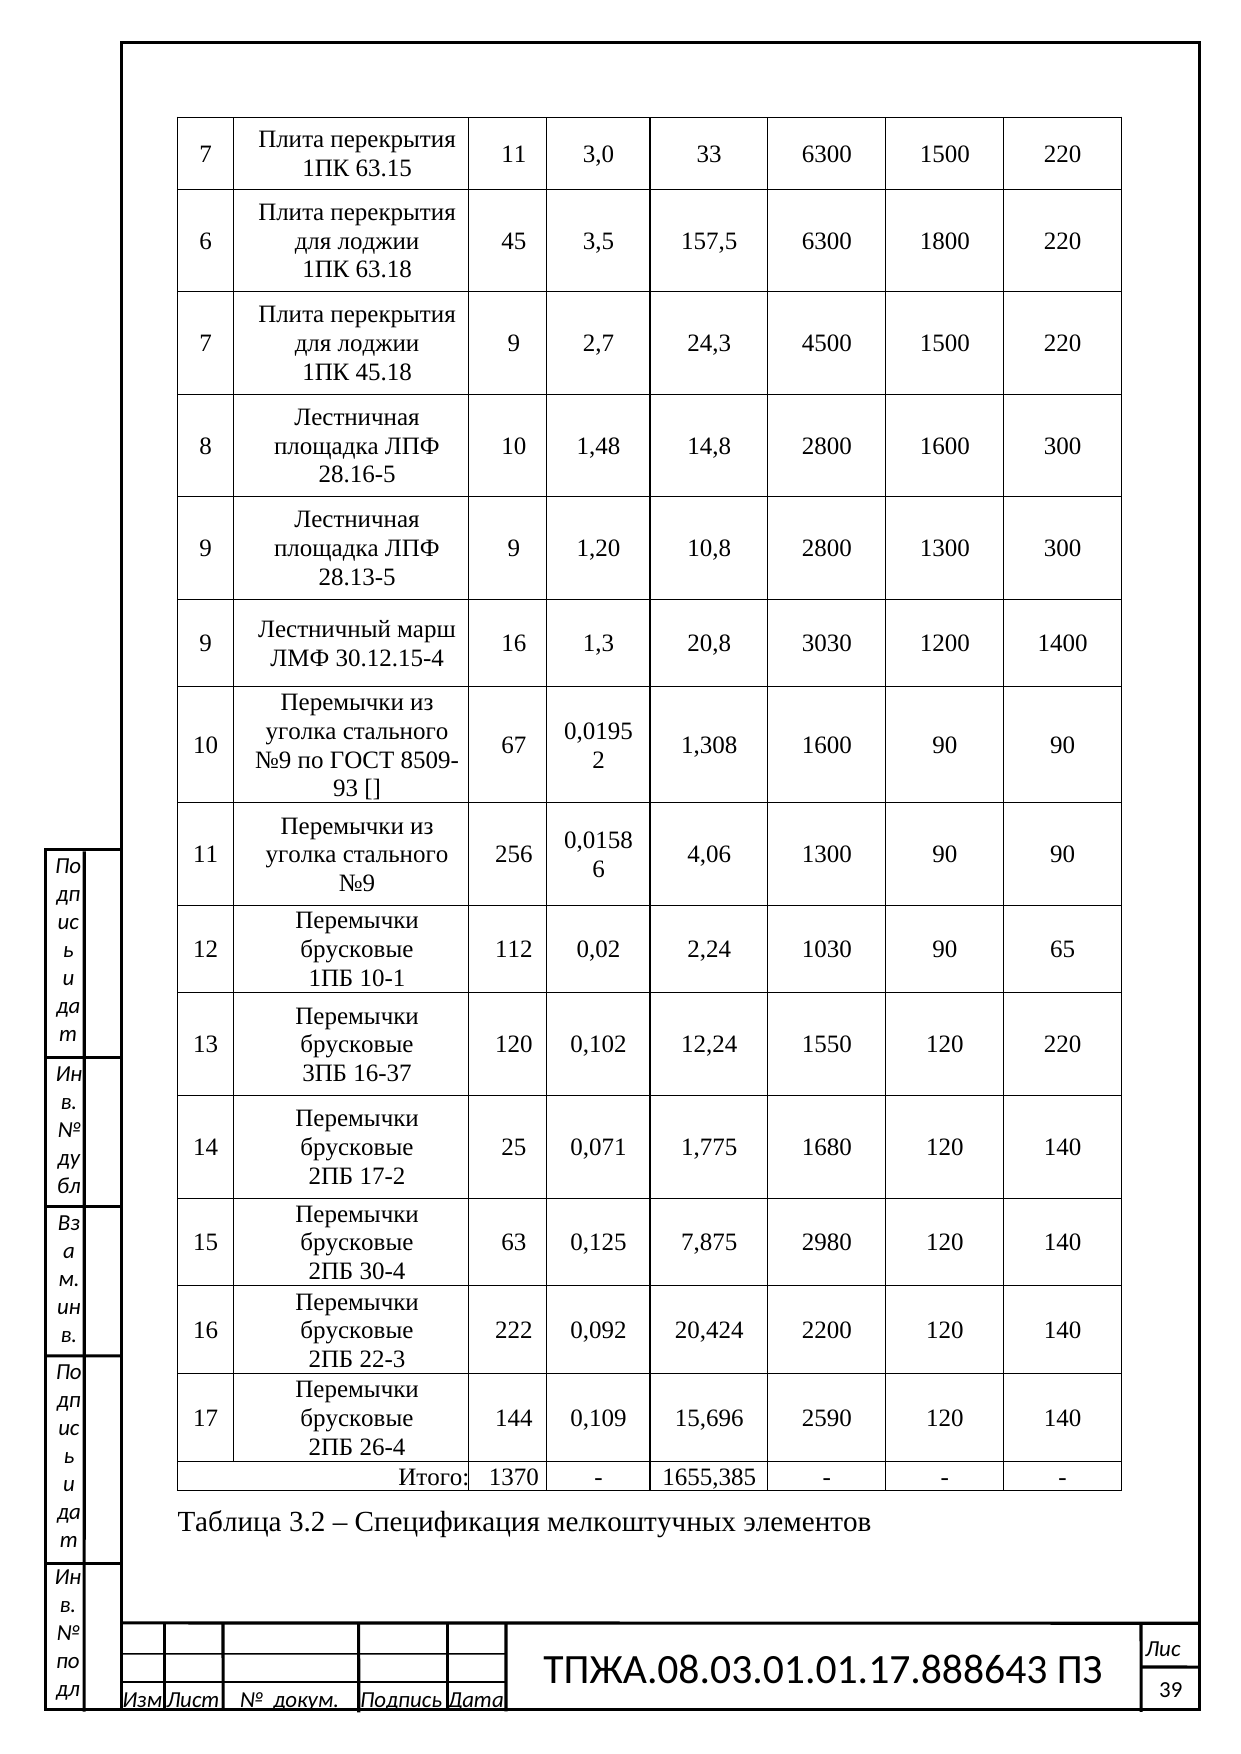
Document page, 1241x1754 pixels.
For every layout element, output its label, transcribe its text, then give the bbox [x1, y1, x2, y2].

table_cell 90 [886, 803, 1003, 904]
table_cell 1500 [886, 292, 1003, 393]
table_cell 157,5 [651, 190, 767, 291]
table_cell 63 [469, 1199, 546, 1285]
table_cell 0,01586 [547, 803, 649, 904]
table_cell 15,696 [651, 1374, 767, 1461]
table_cell 120 [886, 993, 1003, 1095]
table_cell 1655,385 [651, 1462, 767, 1490]
table_cell 9 [469, 497, 546, 598]
table_cell 222 [469, 1286, 546, 1373]
table_cell 4500 [768, 292, 885, 393]
table_cell 3,5 [547, 190, 649, 291]
table_cell Плита перекрытия 1ПК 63.15 [234, 118, 468, 188]
table_cell 10 [178, 687, 233, 802]
table_cell 1030 [768, 906, 885, 992]
table_cell 120 [886, 1374, 1003, 1461]
table_cell 7,875 [651, 1199, 767, 1285]
table_cell 256 [469, 803, 546, 904]
table_cell 33 [651, 118, 767, 188]
table_cell 3030 [768, 600, 885, 686]
table_cell - [886, 1462, 1003, 1490]
table_cell 12,24 [651, 993, 767, 1095]
table_cell Перемычки брусковые 2ПБ 30-4 [234, 1199, 468, 1285]
table_cell 2,24 [651, 906, 767, 992]
table_cell 11 [469, 118, 546, 188]
table_cell 6300 [768, 118, 885, 188]
table_cell 1,3 [547, 600, 649, 686]
table_cell 6300 [768, 190, 885, 291]
table_cell Лестничная площадка ЛПФ 28.13-5 [234, 497, 468, 598]
table_cell 0,102 [547, 993, 649, 1095]
table_cell 45 [469, 190, 546, 291]
table_cell 140 [1004, 1096, 1121, 1197]
table_cell 1500 [886, 118, 1003, 188]
table_cell 12 [178, 906, 233, 992]
table_cell 300 [1004, 497, 1121, 598]
table_cell 1600 [886, 395, 1003, 496]
table_cell 90 [1004, 687, 1121, 802]
table_cell 2,7 [547, 292, 649, 393]
table_cell 2590 [768, 1374, 885, 1461]
table_cell 1300 [768, 803, 885, 904]
table_cell Лестничный марш ЛМФ 30.12.15-4 [234, 600, 468, 686]
table_cell 16 [469, 600, 546, 686]
table_cell Плита перекрытия для лоджии 1ПК 45.18 [234, 292, 468, 393]
table_cell 90 [886, 687, 1003, 802]
table_cell Перемычки брусковые 1ПБ 10-1 [234, 906, 468, 992]
table_cell 1,48 [547, 395, 649, 496]
table_cell 120 [886, 1286, 1003, 1373]
table_cell 7 [178, 292, 233, 393]
table_cell 220 [1004, 190, 1121, 291]
table_cell 0,01952 [547, 687, 649, 802]
table_cell 120 [886, 1096, 1003, 1197]
table_cell 0,092 [547, 1286, 649, 1373]
table_cell 0,125 [547, 1199, 649, 1285]
table_cell 25 [469, 1096, 546, 1197]
table_cell - [1004, 1462, 1121, 1490]
table_cell 220 [1004, 118, 1121, 188]
table_cell 3,0 [547, 118, 649, 188]
table_cell 1680 [768, 1096, 885, 1197]
table_cell 0,02 [547, 906, 649, 992]
table_cell 16 [178, 1286, 233, 1373]
table_cell Итого: [178, 1462, 468, 1490]
table_cell 13 [178, 993, 233, 1095]
table_cell 1300 [886, 497, 1003, 598]
table_cell 2980 [768, 1199, 885, 1285]
table_cell 9 [469, 292, 546, 393]
table_cell 144 [469, 1374, 546, 1461]
table_cell 65 [1004, 906, 1121, 992]
table_cell 220 [1004, 993, 1121, 1095]
table_cell 4,06 [651, 803, 767, 904]
table_cell 2800 [768, 395, 885, 496]
table_cell 140 [1004, 1286, 1121, 1373]
table_cell Лестничная площадка ЛПФ 28.16-5 [234, 395, 468, 496]
table_cell 1,775 [651, 1096, 767, 1197]
table_cell 2200 [768, 1286, 885, 1373]
table_cell 15 [178, 1199, 233, 1285]
table_cell Перемычки брусковые 2ПБ 26-4 [234, 1374, 468, 1461]
table_cell 7 [178, 118, 233, 188]
table_cell 1400 [1004, 600, 1121, 686]
table_cell 140 [1004, 1374, 1121, 1461]
table_cell 1370 [469, 1462, 546, 1490]
table_cell - [547, 1462, 649, 1490]
table_cell Перемычки из уголка стального №9 по ГОСТ 8509-93 [] [234, 687, 468, 802]
table_cell 11 [178, 803, 233, 904]
table_cell 1800 [886, 190, 1003, 291]
table_cell 20,8 [651, 600, 767, 686]
table_cell 9 [178, 497, 233, 598]
table_cell 300 [1004, 395, 1121, 496]
table_cell 10 [469, 395, 546, 496]
table_cell 1,20 [547, 497, 649, 598]
table_cell 14,8 [651, 395, 767, 496]
table_cell 120 [886, 1199, 1003, 1285]
table_cell 10,8 [651, 497, 767, 598]
table_cell 1600 [768, 687, 885, 802]
table_cell 6 [178, 190, 233, 291]
table_cell 24,3 [651, 292, 767, 393]
table_cell Перемычки брусковые 2ПБ 22-3 [234, 1286, 468, 1373]
table_cell Перемычки брусковые 2ПБ 17-2 [234, 1096, 468, 1197]
table_cell 1200 [886, 600, 1003, 686]
table_cell 112 [469, 906, 546, 992]
table_cell 9 [178, 600, 233, 686]
table_cell 20,424 [651, 1286, 767, 1373]
table_cell Перемычки из уголка стального №9 [234, 803, 468, 904]
table_cell 120 [469, 993, 546, 1095]
table_cell 0,071 [547, 1096, 649, 1197]
table_cell Плита перекрытия для лоджии 1ПК 63.18 [234, 190, 468, 291]
table_cell 0,109 [547, 1374, 649, 1461]
table_cell 1,308 [651, 687, 767, 802]
table_cell 14 [178, 1096, 233, 1197]
table_cell 1550 [768, 993, 885, 1095]
table_cell - [768, 1462, 885, 1490]
table_cell 17 [178, 1374, 233, 1461]
table_cell Перемычки брусковые 3ПБ 16-37 [234, 993, 468, 1095]
table_cell 220 [1004, 292, 1121, 393]
table_cell 140 [1004, 1199, 1121, 1285]
table_cell 2800 [768, 497, 885, 598]
table_cell 90 [1004, 803, 1121, 904]
table_cell 67 [469, 687, 546, 802]
table_cell 8 [178, 395, 233, 496]
text Таблица 3.2 – Спецификация мелкоштучных элементов [177, 1504, 1152, 1537]
table_cell 90 [886, 906, 1003, 992]
